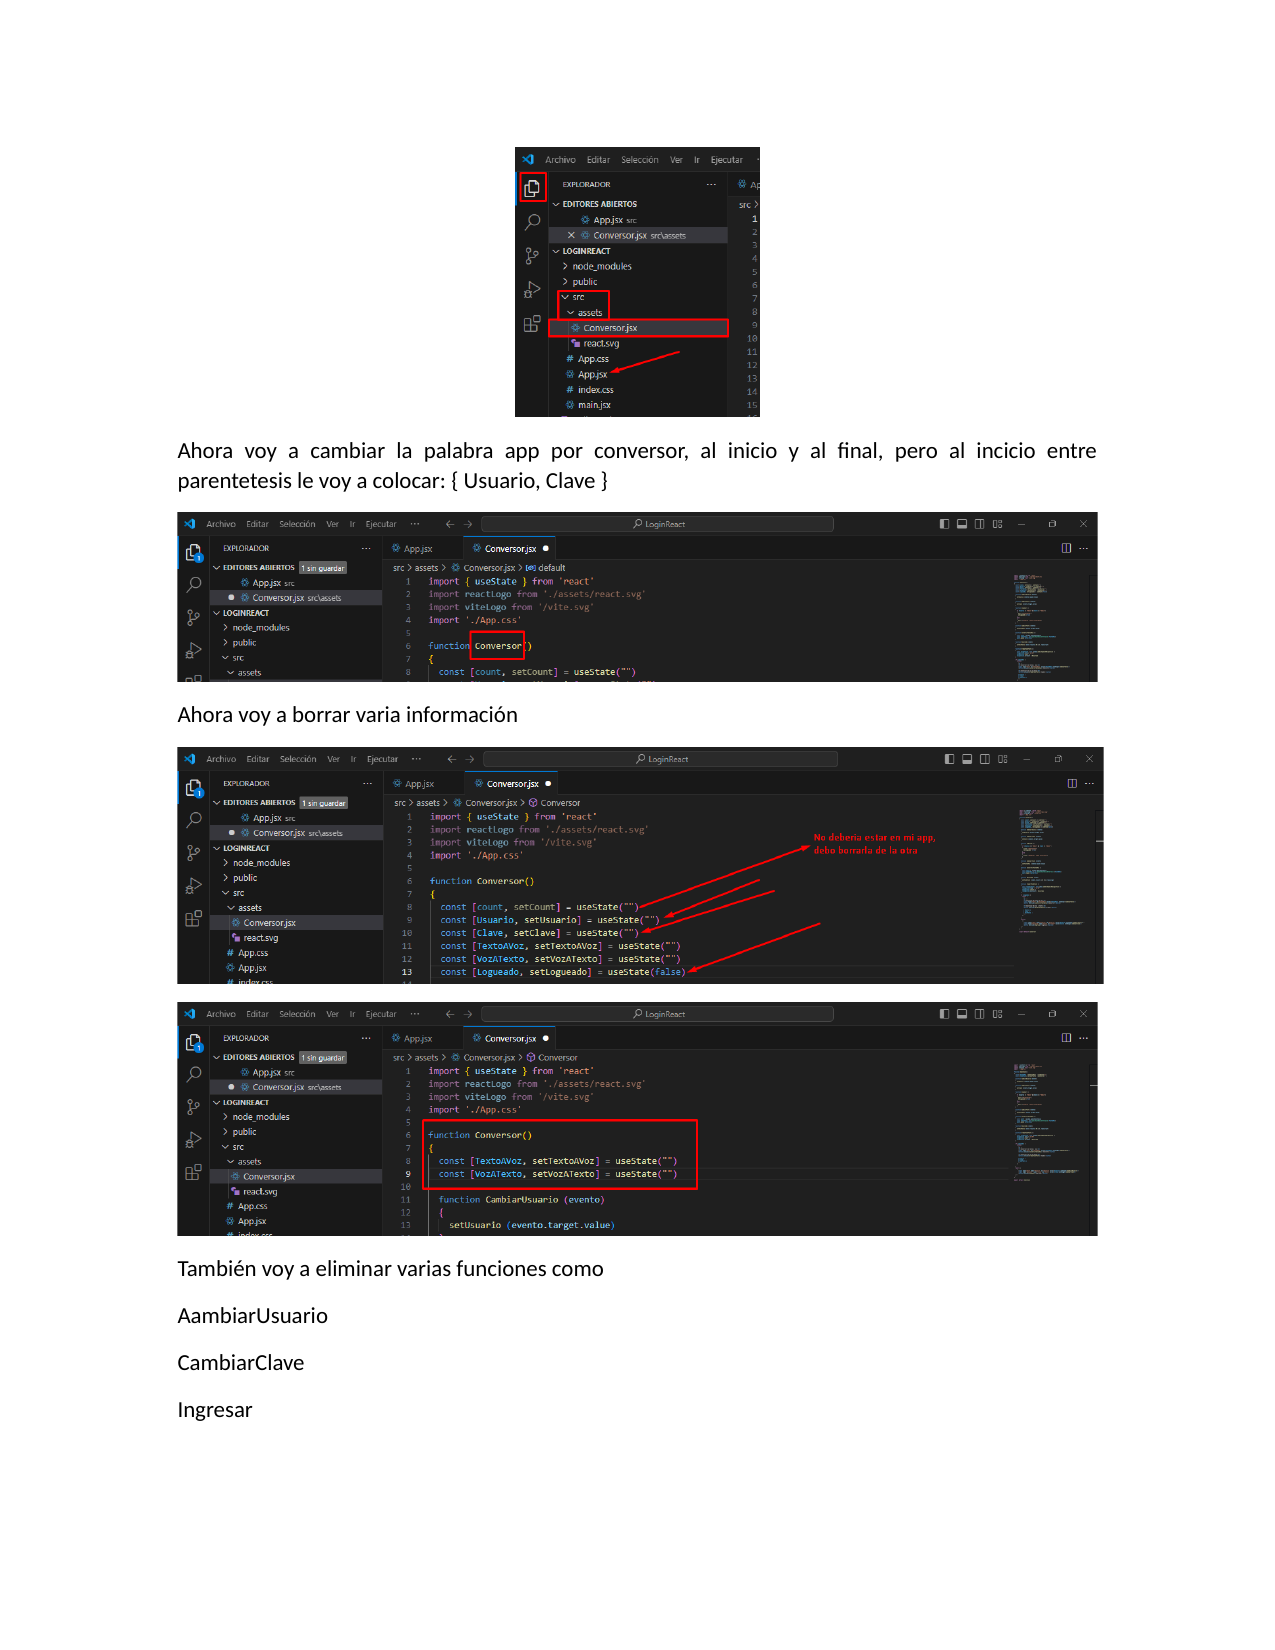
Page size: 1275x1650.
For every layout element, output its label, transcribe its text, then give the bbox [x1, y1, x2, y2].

text Ahora voy a borrar varia información [177, 700, 1098, 728]
picture [515, 147, 760, 417]
text Ahora voy a cambiar la palabra app por conversor, al inicio y al final, pero al incicio entre parentetesis le voy a colocar: { Usuario, Clave } [177, 436, 1098, 494]
picture [177, 747, 1104, 984]
picture [177, 512, 1098, 682]
text También voy a eliminar varias funciones como [177, 1254, 1098, 1282]
text Ingresar [177, 1395, 1098, 1423]
text AambiarUsuario [177, 1301, 1098, 1329]
picture [177, 1002, 1098, 1236]
text CambiarClave [177, 1348, 1098, 1376]
